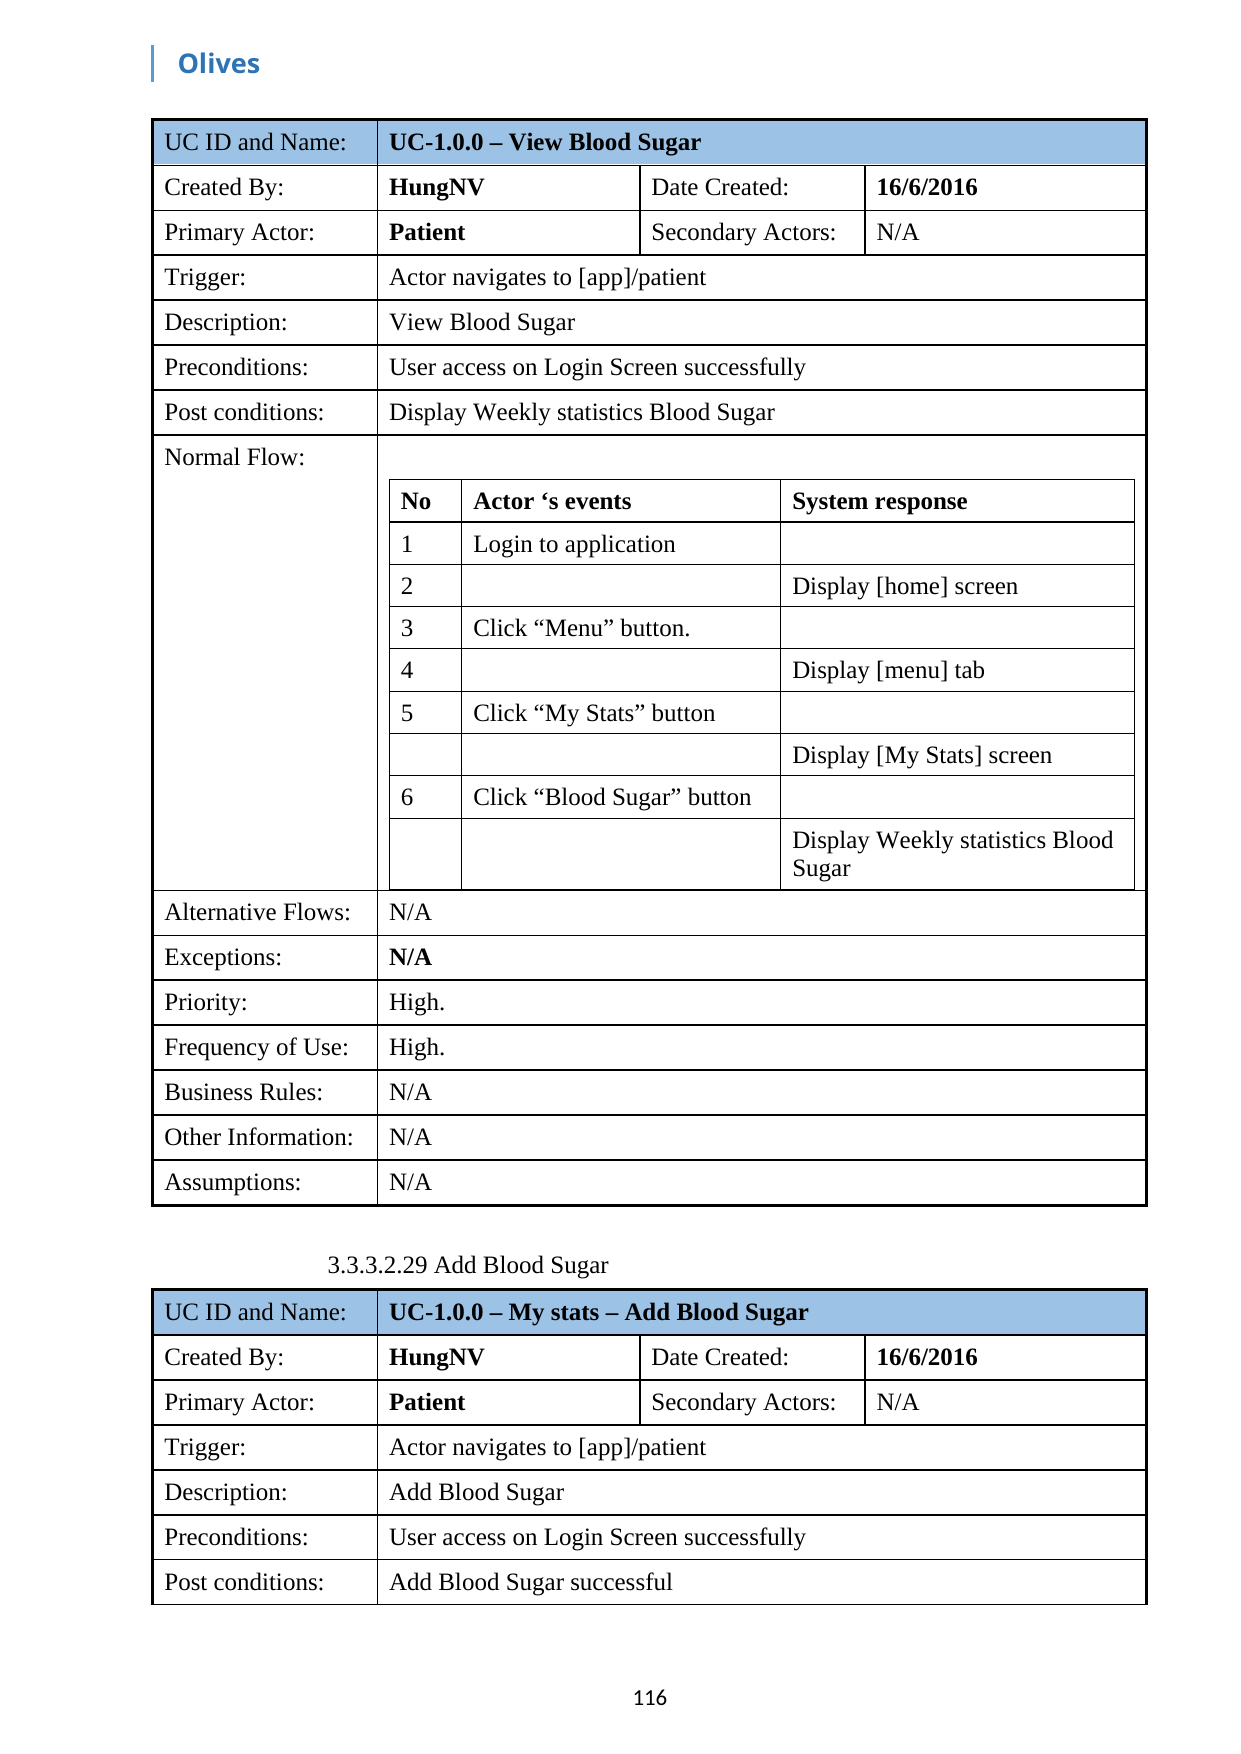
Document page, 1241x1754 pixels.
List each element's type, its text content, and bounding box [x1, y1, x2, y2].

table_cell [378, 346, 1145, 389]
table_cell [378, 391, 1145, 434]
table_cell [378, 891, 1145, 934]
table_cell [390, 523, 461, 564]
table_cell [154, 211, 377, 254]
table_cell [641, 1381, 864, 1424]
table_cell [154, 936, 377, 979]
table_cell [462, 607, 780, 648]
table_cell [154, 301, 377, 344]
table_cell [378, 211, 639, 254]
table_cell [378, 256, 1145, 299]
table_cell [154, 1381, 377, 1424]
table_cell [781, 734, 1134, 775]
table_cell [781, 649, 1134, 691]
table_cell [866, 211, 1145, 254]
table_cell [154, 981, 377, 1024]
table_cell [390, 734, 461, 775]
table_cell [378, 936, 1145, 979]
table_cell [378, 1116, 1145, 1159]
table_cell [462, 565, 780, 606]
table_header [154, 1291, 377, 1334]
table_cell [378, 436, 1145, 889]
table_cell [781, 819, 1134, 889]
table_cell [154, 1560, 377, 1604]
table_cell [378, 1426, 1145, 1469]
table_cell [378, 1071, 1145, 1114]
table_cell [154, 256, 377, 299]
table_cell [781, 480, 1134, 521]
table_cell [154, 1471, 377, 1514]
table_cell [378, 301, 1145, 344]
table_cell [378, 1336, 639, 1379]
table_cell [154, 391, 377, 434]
text 3.3.3.2.29 Add Blood Sugar [252, 1251, 1122, 1279]
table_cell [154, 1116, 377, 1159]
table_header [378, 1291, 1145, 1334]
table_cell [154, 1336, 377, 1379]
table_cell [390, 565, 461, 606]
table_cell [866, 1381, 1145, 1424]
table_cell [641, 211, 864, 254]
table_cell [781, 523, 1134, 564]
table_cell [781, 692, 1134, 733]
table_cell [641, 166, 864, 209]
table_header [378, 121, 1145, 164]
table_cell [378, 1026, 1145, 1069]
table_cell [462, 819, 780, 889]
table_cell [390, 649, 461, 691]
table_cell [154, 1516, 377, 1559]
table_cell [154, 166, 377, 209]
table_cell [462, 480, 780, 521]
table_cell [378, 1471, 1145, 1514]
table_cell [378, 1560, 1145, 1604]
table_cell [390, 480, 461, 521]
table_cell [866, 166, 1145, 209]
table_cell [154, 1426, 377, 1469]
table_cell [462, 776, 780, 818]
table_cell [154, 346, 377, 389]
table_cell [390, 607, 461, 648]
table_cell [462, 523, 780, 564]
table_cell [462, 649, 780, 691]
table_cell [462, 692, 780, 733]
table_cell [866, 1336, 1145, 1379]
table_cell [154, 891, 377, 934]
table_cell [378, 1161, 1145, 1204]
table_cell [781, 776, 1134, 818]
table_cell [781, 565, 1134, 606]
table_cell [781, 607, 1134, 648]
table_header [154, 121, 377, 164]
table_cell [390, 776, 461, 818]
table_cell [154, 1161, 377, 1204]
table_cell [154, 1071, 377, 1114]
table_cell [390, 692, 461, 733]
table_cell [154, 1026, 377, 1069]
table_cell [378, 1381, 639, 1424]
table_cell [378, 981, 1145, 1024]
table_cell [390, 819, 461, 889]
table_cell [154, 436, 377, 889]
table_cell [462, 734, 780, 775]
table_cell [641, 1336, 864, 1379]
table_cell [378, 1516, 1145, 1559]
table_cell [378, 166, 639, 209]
